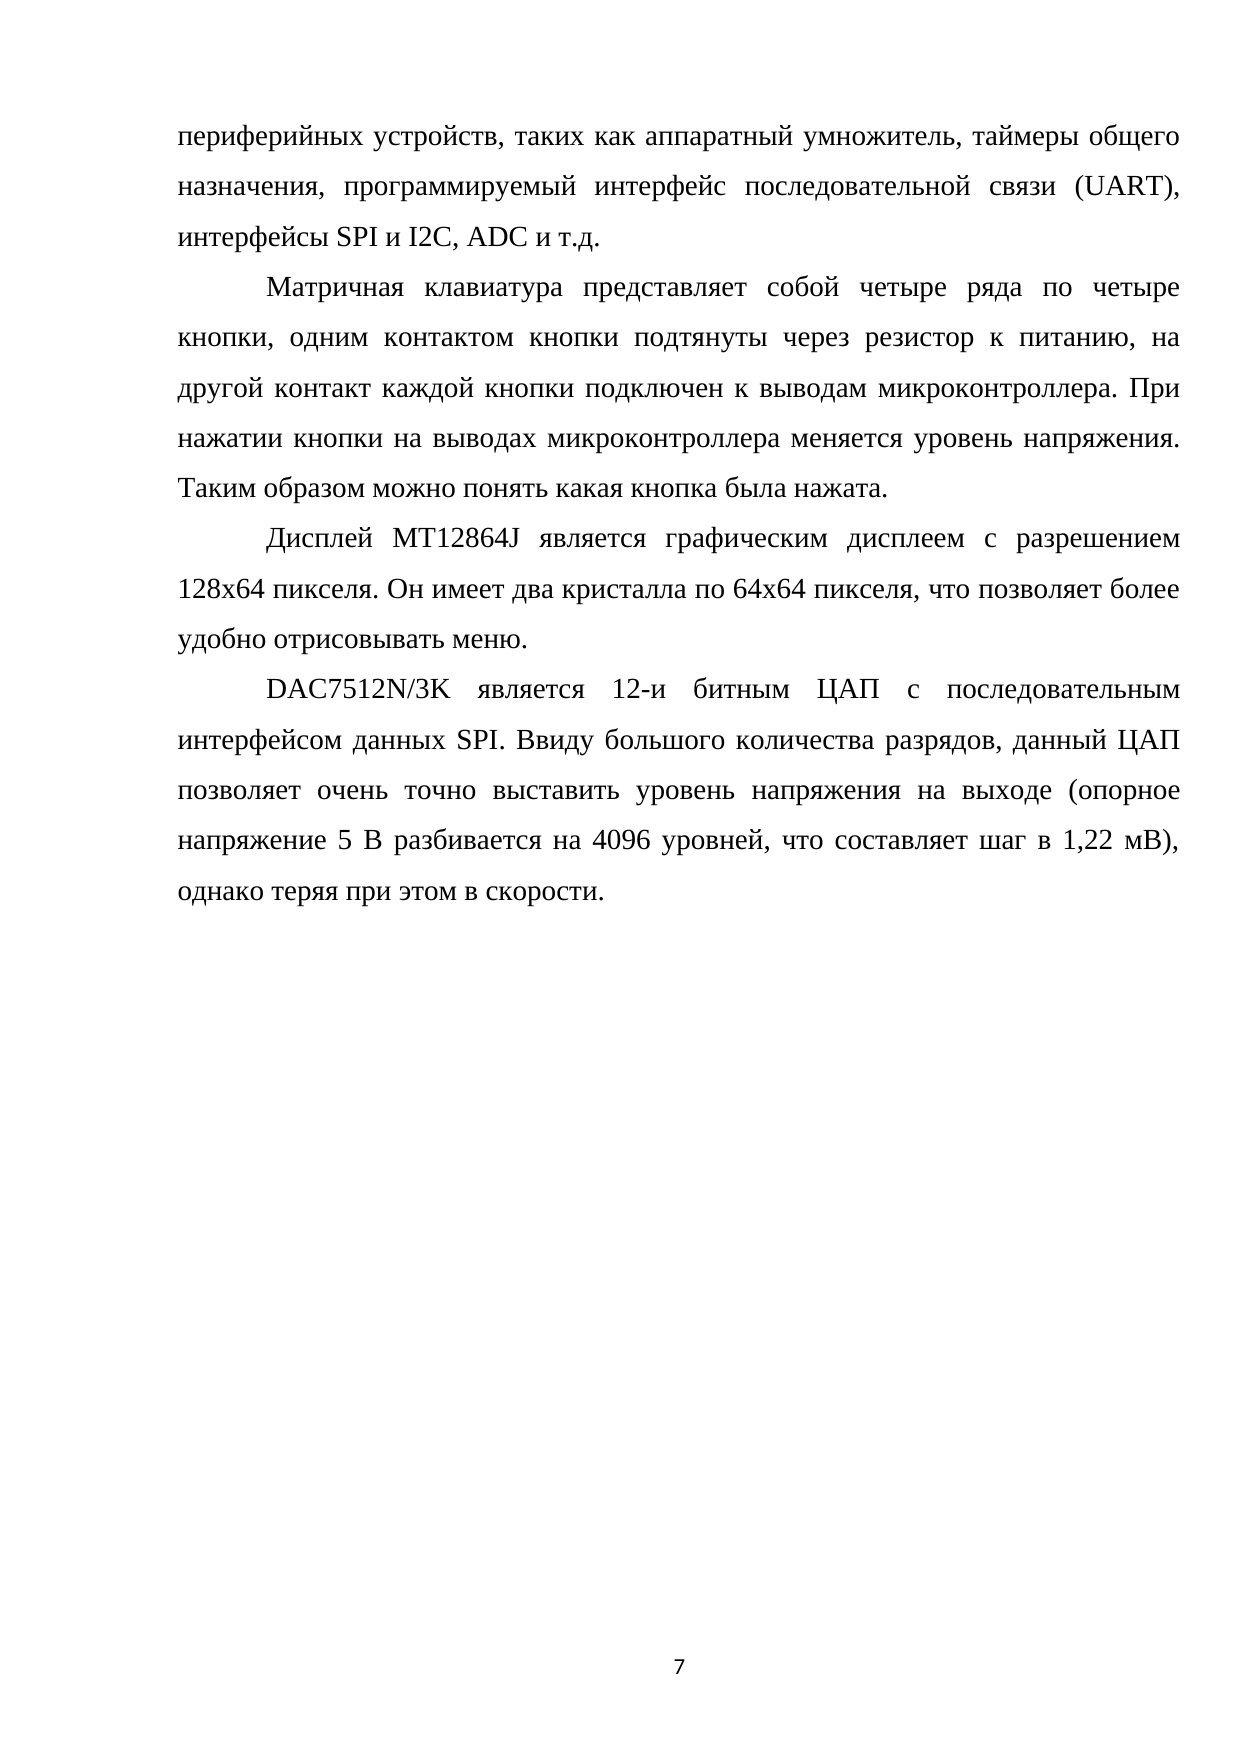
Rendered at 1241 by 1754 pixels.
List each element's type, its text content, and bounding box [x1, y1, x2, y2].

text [177, 118, 1181, 252]
text Дисплей MT12864J является графическим дисплеем с разрешением 128х64 пикселя. Он имеет два кристалла по 64х64 пикселя, что позволяет более удобно отрисовывать меню. [177, 521, 1181, 655]
text Матричная клавиатура представляет собой четыре ряда по четыре кнопки, одним контактом кнопки подтянуты через резистор к питанию, на другой контакт каждой кнопки подключен к выводам микроконтроллера. При нажатии кнопки на выводах микроконтроллера меняется уровень напряжения. Таким образом можно понять какая кнопка была нажата. [177, 269, 1181, 504]
text DAC7512N/3K является 12-и битным ЦАП с последовательным интерфейсом данных SPI. Ввиду большого количества разрядов, данный ЦАП позволяет очень точно выставить уровень напряжения на выходе (опорное напряжение 5 В разбивается на 4096 уровней, что составляет шаг в 1,22 мВ), однако теряя при этом в скорости. [177, 672, 1181, 906]
